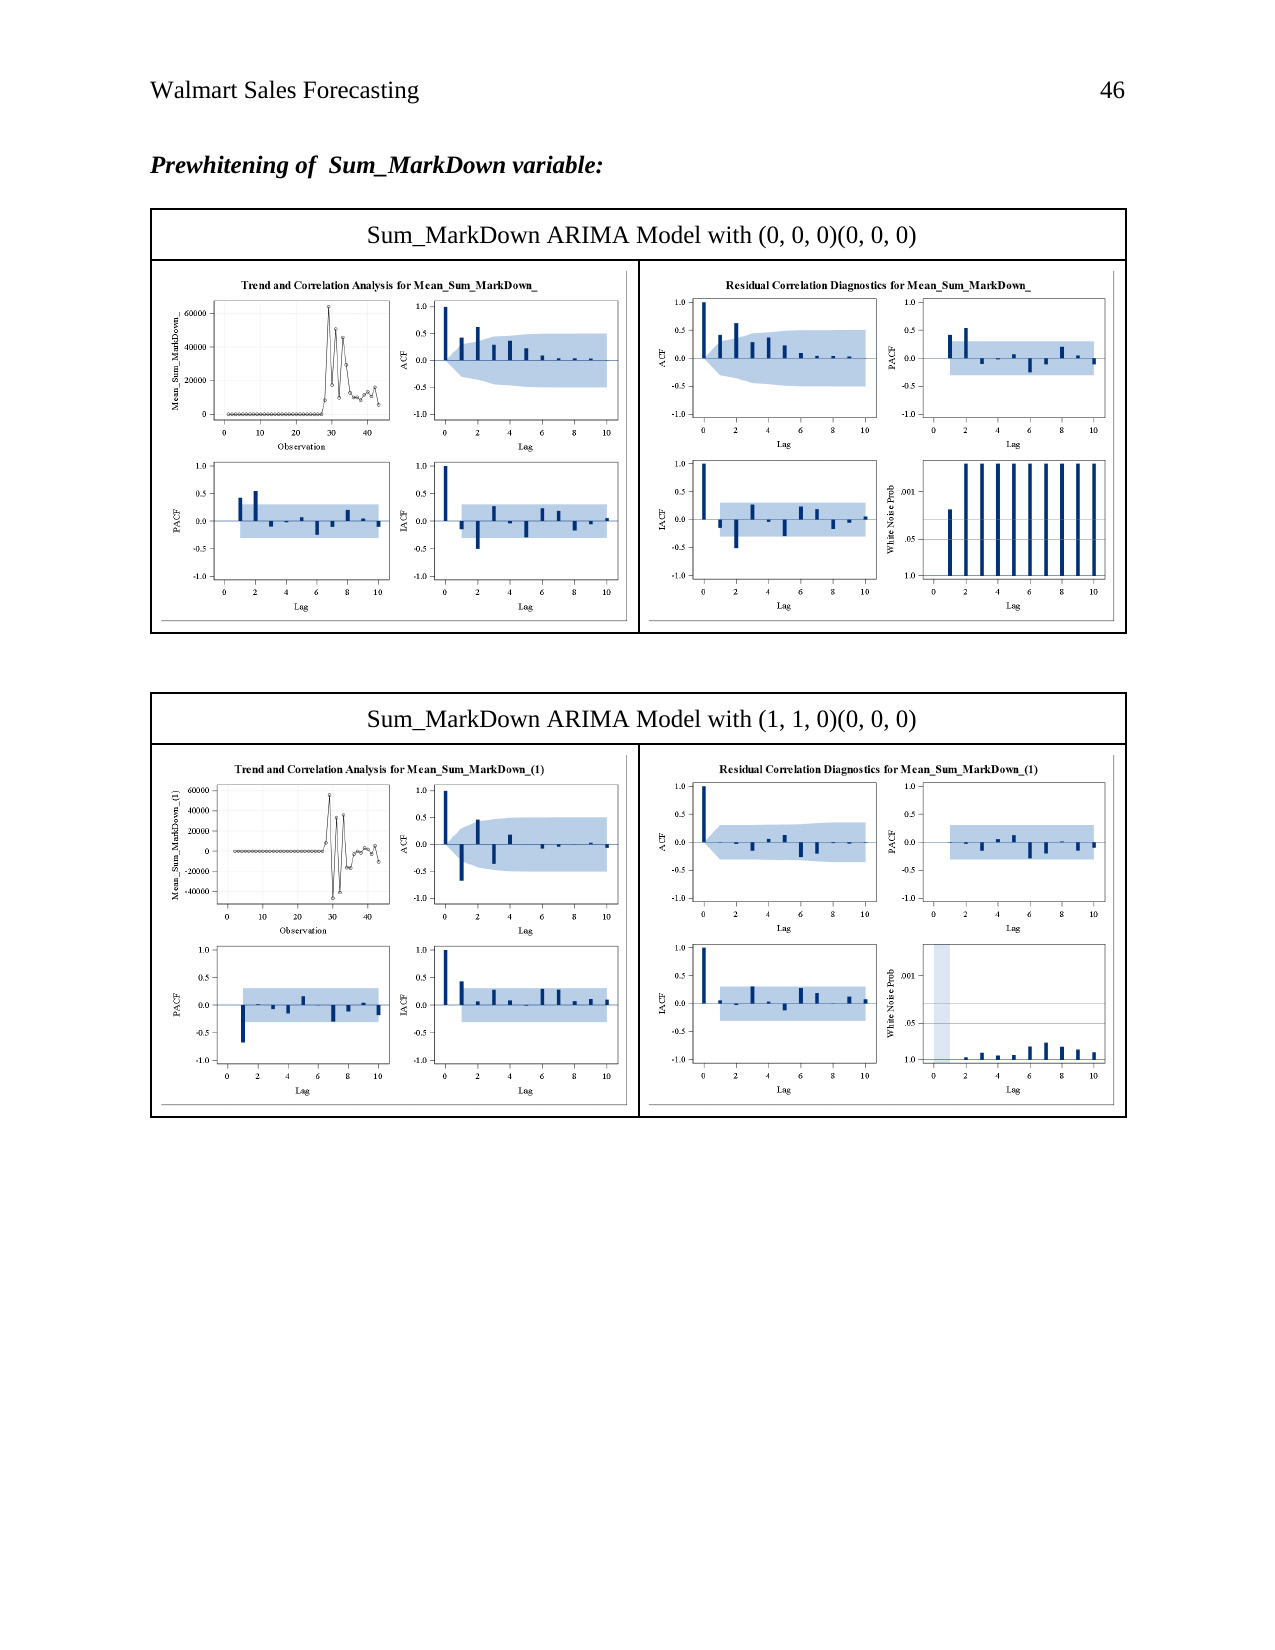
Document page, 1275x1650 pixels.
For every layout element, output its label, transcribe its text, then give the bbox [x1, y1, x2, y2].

picture [161, 271, 628, 622]
picture [161, 755, 628, 1106]
table_header Sum_MarkDown ARIMA Model with (1, 1, 0)(0, 0, 0) [152, 694, 1125, 743]
table_cell [152, 745, 638, 1116]
picture [648, 271, 1115, 622]
picture [648, 755, 1115, 1106]
table_cell [152, 261, 638, 632]
subtitle Prewhitening of Sum_MarkDown variable: [150, 150, 1125, 179]
table_cell [640, 745, 1125, 1116]
table_cell [640, 261, 1125, 632]
table_header Sum_MarkDown ARIMA Model with (0, 0, 0)(0, 0, 0) [152, 210, 1125, 259]
